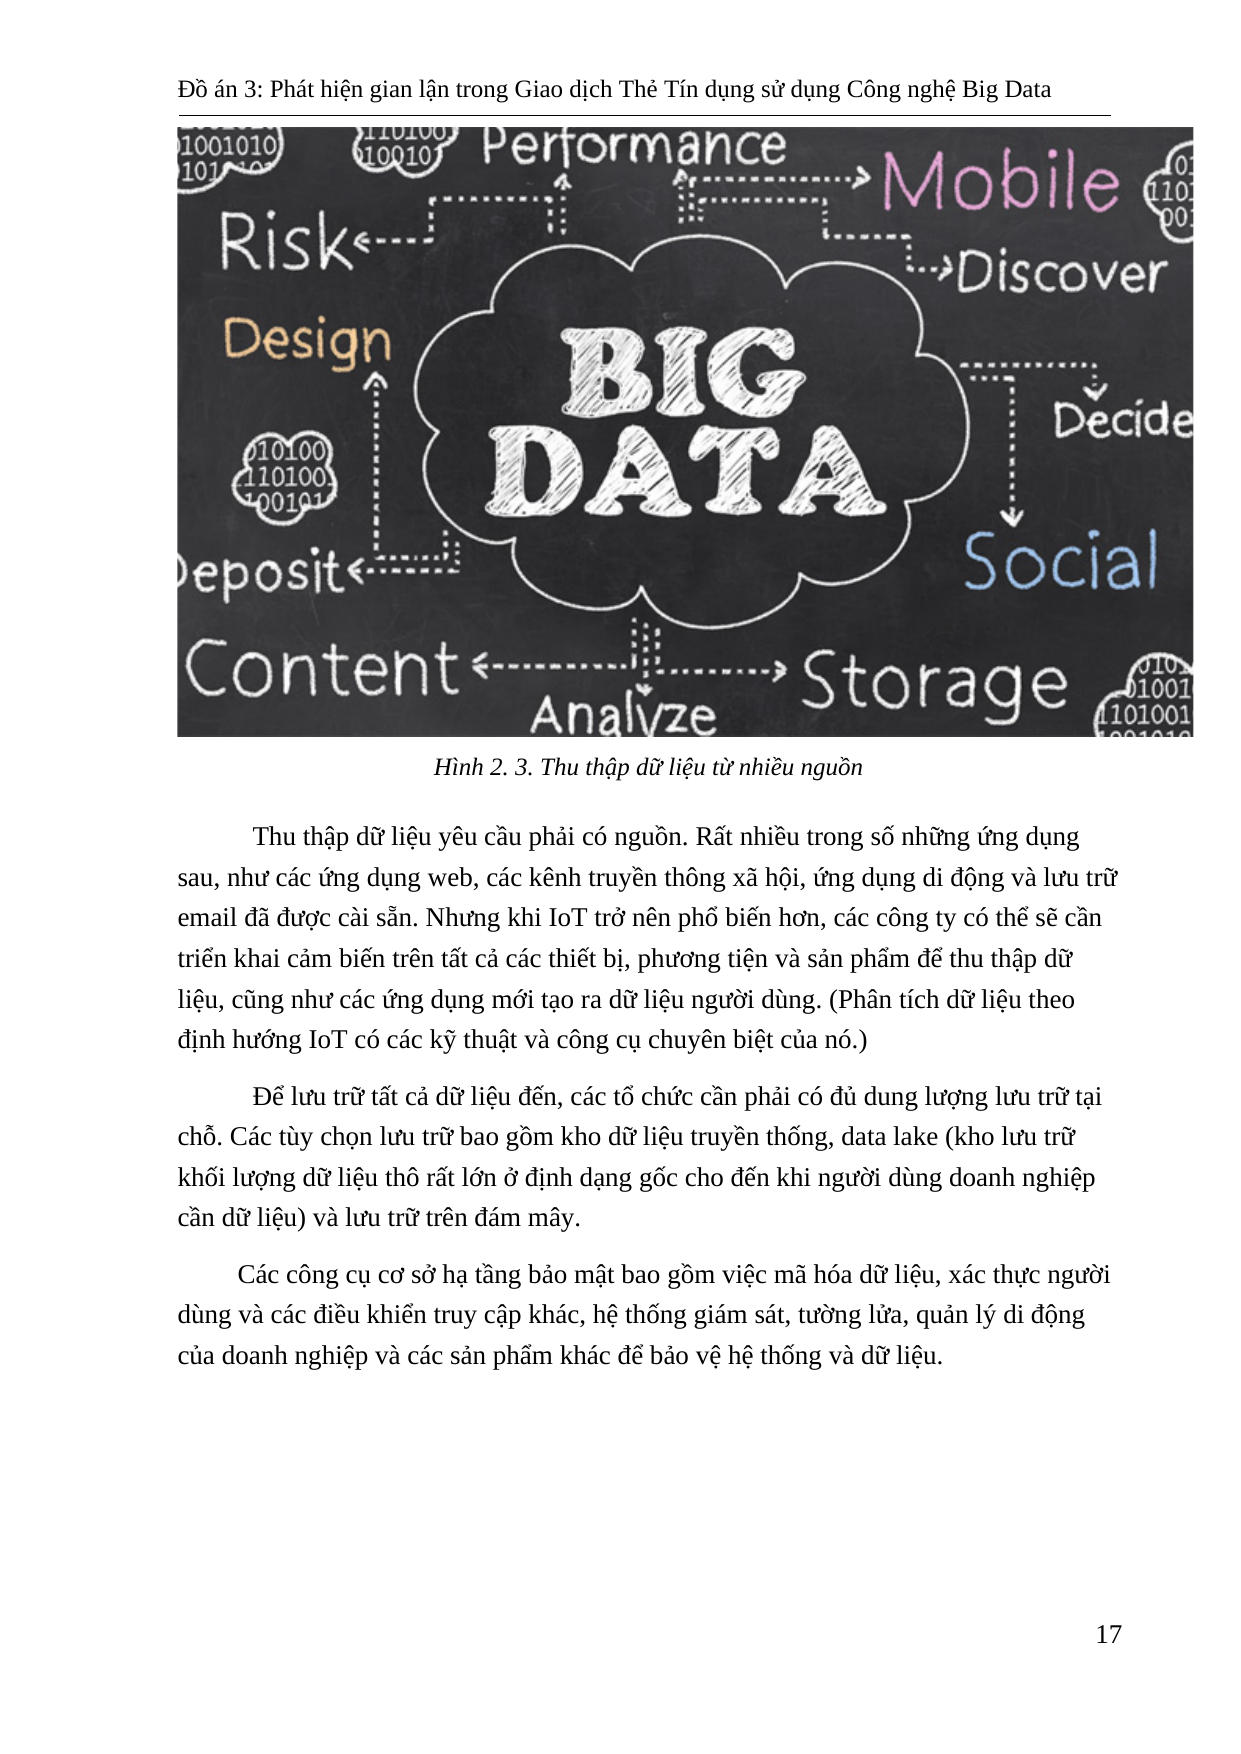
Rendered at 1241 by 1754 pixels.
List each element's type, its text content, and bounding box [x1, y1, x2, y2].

text Để lưu trữ tất cả dữ liệu đến, các tổ chức cần phải có đủ dung lượng lưu trữ tại chỗ. Các tùy chọn lưu trữ bao gồm kho dữ liệu truyền thống, data lake (kho lưu trữ khối lượng dữ liệu thô rất lớn ở định dạng gốc cho đến khi người dùng doanh nghiệp cần dữ liệu) và lưu trữ trên đám mây. [177, 1070, 1122, 1233]
picture [177, 127, 1194, 737]
text Các công cụ cơ sở hạ tầng bảo mật bao gồm việc mã hóa dữ liệu, xác thực người dùng và các điều khiển truy cập khác, hệ thống giám sát, tường lửa, quản lý di động của doanh nghiệp và các sản phẩm khác để bảo vệ hệ thống và dữ liệu. [177, 1248, 1122, 1370]
text Thu thập dữ liệu yêu cầu phải có nguồn. Rất nhiều trong số những ứng dụng sau, như các ứng dụng web, các kênh truyền thông xã hội, ứng dụng di động và lưu trữ email đã được cài sẵn. Nhưng khi IoT trở nên phổ biến hơn, các công ty có thể sẽ cần triển khai cảm biến trên tất cả các thiết bị, phương tiện và sản phẩm để thu thập dữ liệu, cũng như các ứng dụng mới tạo ra dữ liệu người dùng. (Phân tích dữ liệu theo định hướng IoT có các kỹ thuật và công cụ chuyên biệt của nó.) [177, 811, 1122, 1054]
